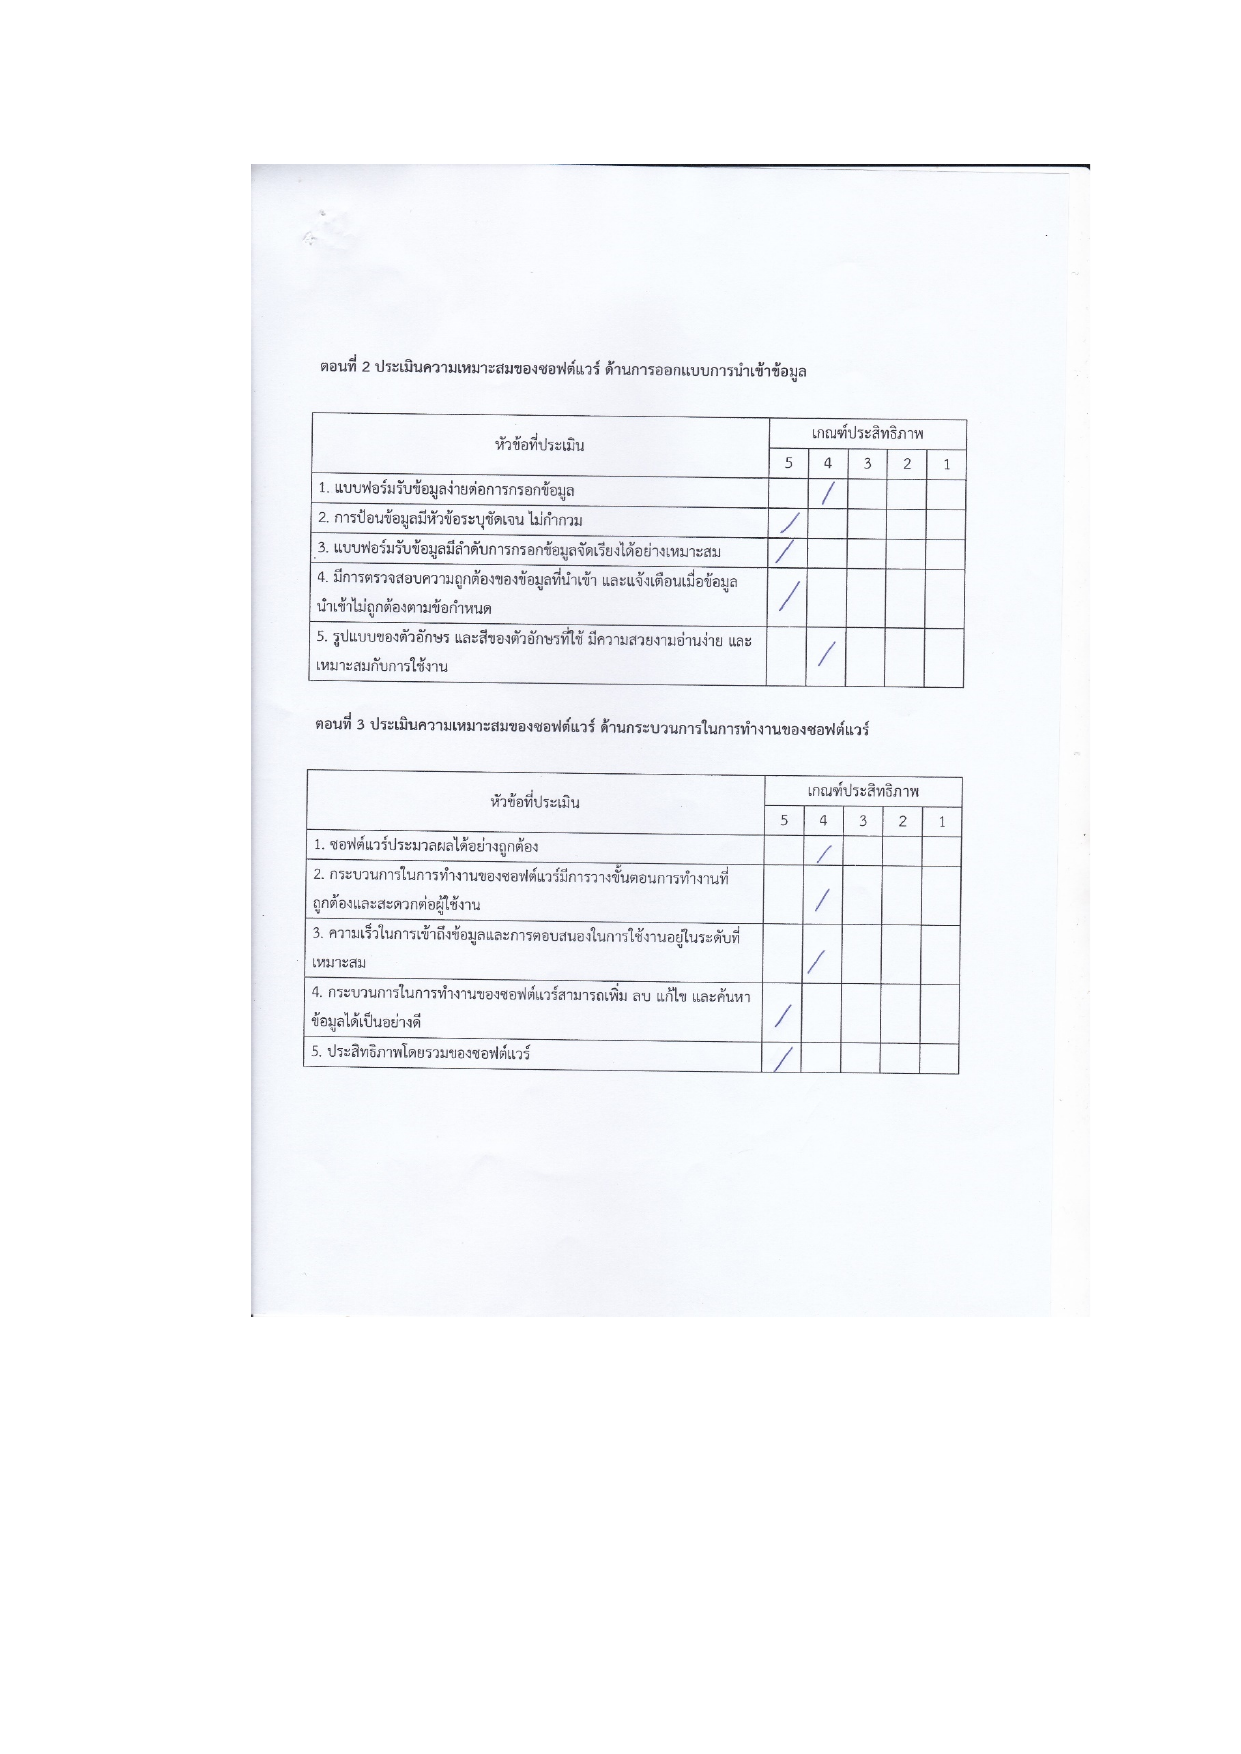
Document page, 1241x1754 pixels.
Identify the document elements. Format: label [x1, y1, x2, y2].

picture [251, 164, 1091, 1317]
